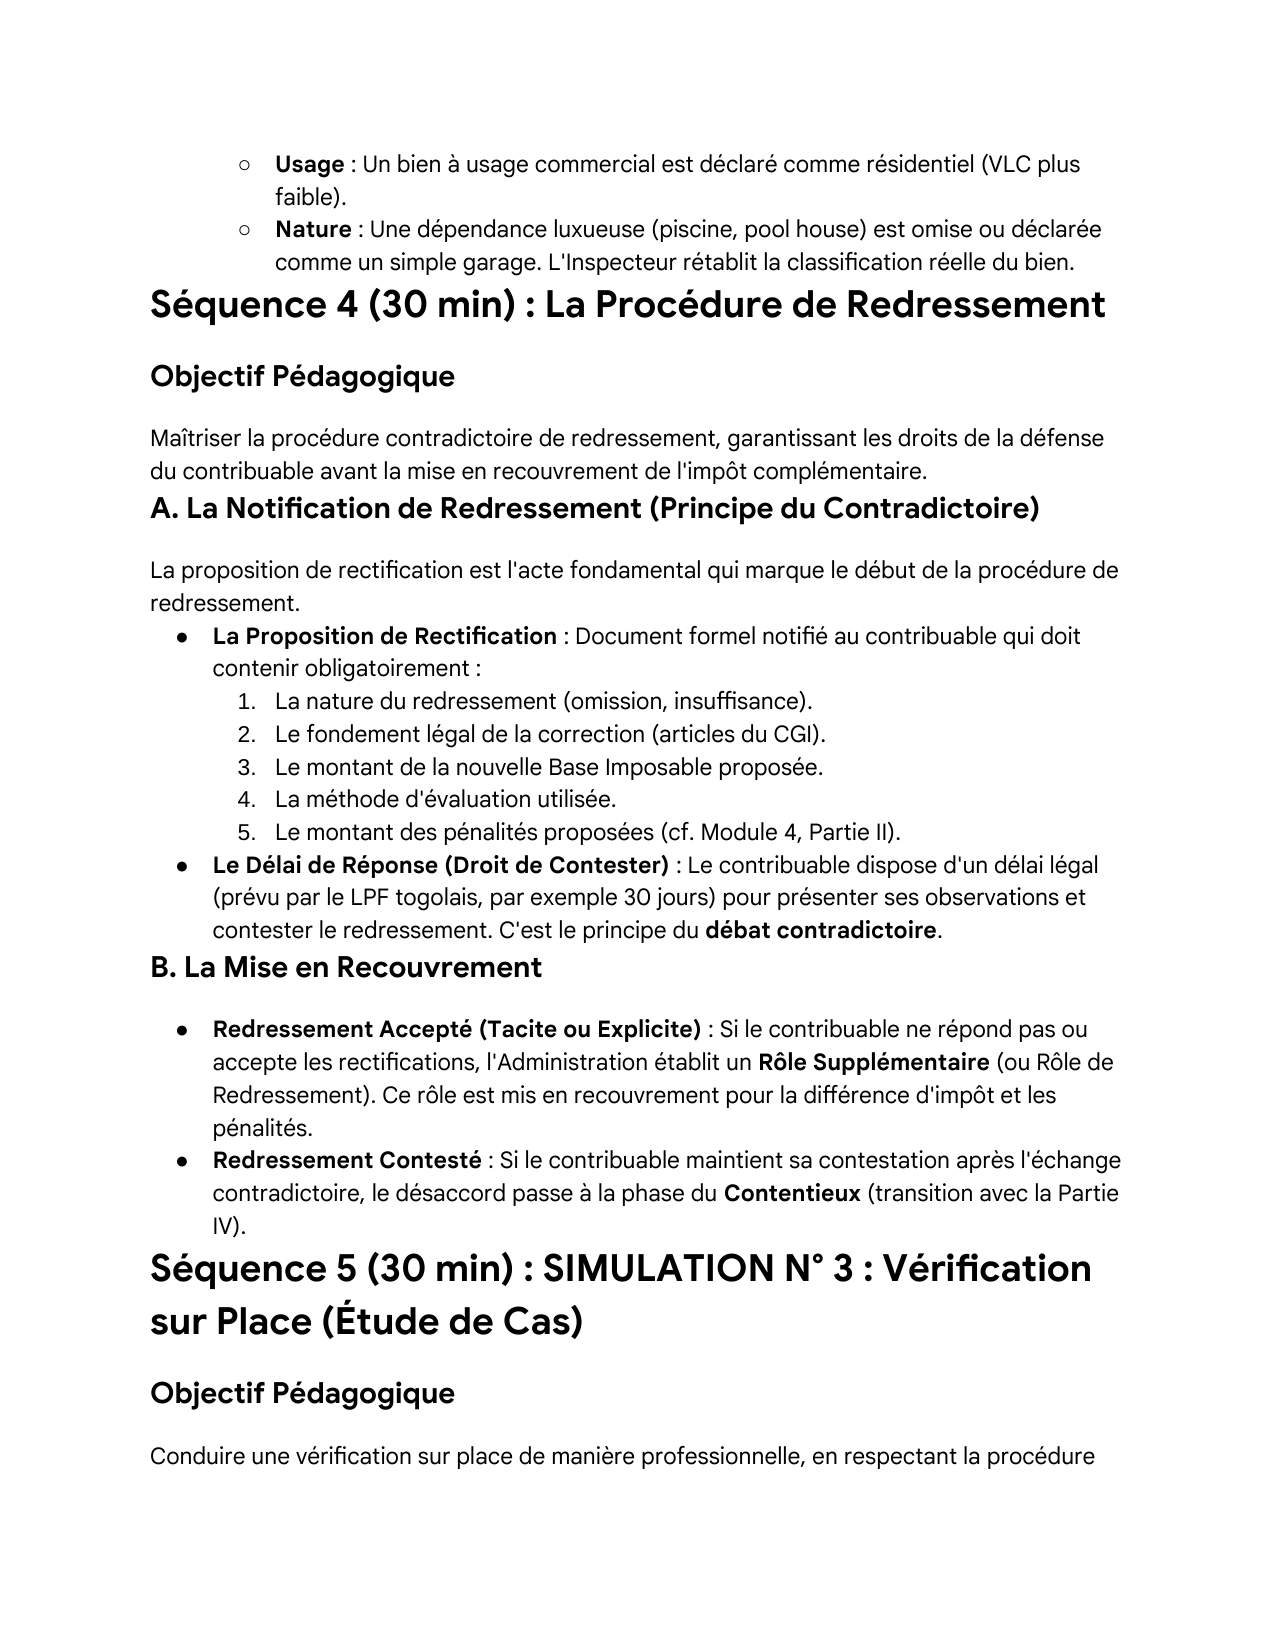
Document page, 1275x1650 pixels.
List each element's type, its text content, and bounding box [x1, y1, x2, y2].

list Le fondement légal de la correction (articles du CGI). [237, 720, 1125, 749]
subtitle Objectif Pédagogique [150, 358, 1125, 394]
subtitle Objectif Pédagogique [150, 1375, 1125, 1412]
list Redressement Contesté : Si le contribuable maintient sa contestation après l'échange contradictoire, le désaccord passe à la phase du Contentieux (transition avec la Partie IV). [175, 1147, 1125, 1241]
subtitle A. La Notification de Redressement (Principe du Contradictoire) [150, 490, 1125, 526]
subtitle B. La Mise en Recouvrement [150, 949, 1125, 986]
list Le montant de la nouvelle Base Imposable proposée. [237, 753, 1125, 782]
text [150, 1442, 1125, 1471]
subtitle Séquence 4 (30 min) : La Procédure de Redressement [150, 281, 1125, 328]
list Redressement Accepté (Tacite ou Explicite) : Si le contribuable ne répond pas ou accepte les rectifications, l'Administration établit un Rôle Supplémentaire (ou Rôle de Redressement). Ce rôle est mis en recouvrement pour la différence d'impôt et les pénalités. [175, 1016, 1125, 1143]
list Le Délai de Réponse (Droit de Contester) : Le contribuable dispose d'un délai légal (prévu par le LPF togolais, par exemple 30 jours) pour présenter ses observations et contester le redressement. C'est le principe du débat contradictoire. [175, 851, 1125, 945]
subtitle Séquence 5 (30 min) : SIMULATION N° 3 : Vérification sur Place (Étude de Cas) [150, 1245, 1125, 1345]
text La proposition de rectification est l'acte fondamental qui marque le début de la procédure de redressement. [150, 557, 1125, 618]
list La Proposition de Rectification : Document formel notifié au contribuable qui doit contenir obligatoirement : [175, 622, 1125, 683]
list Nature : Une dépendance luxueuse (piscine, pool house) est omise ou déclarée comme un simple garage. L'Inspecteur rétablit la classification réelle du bien. [237, 215, 1125, 277]
list Le montant des pénalités proposées (cf. Module 4, Partie II). [237, 818, 1125, 847]
list Usage : Un bien à usage commercial est déclaré comme résidentiel (VLC plus faible). [237, 150, 1125, 211]
list La nature du redressement (omission, insuffisance). [237, 687, 1125, 716]
list La méthode d'évaluation utilisée. [237, 786, 1125, 814]
text Maîtriser la procédure contradictoire de redressement, garantissant les droits de la défense du contribuable avant la mise en recouvrement de l'impôt complémentaire. [150, 424, 1125, 486]
